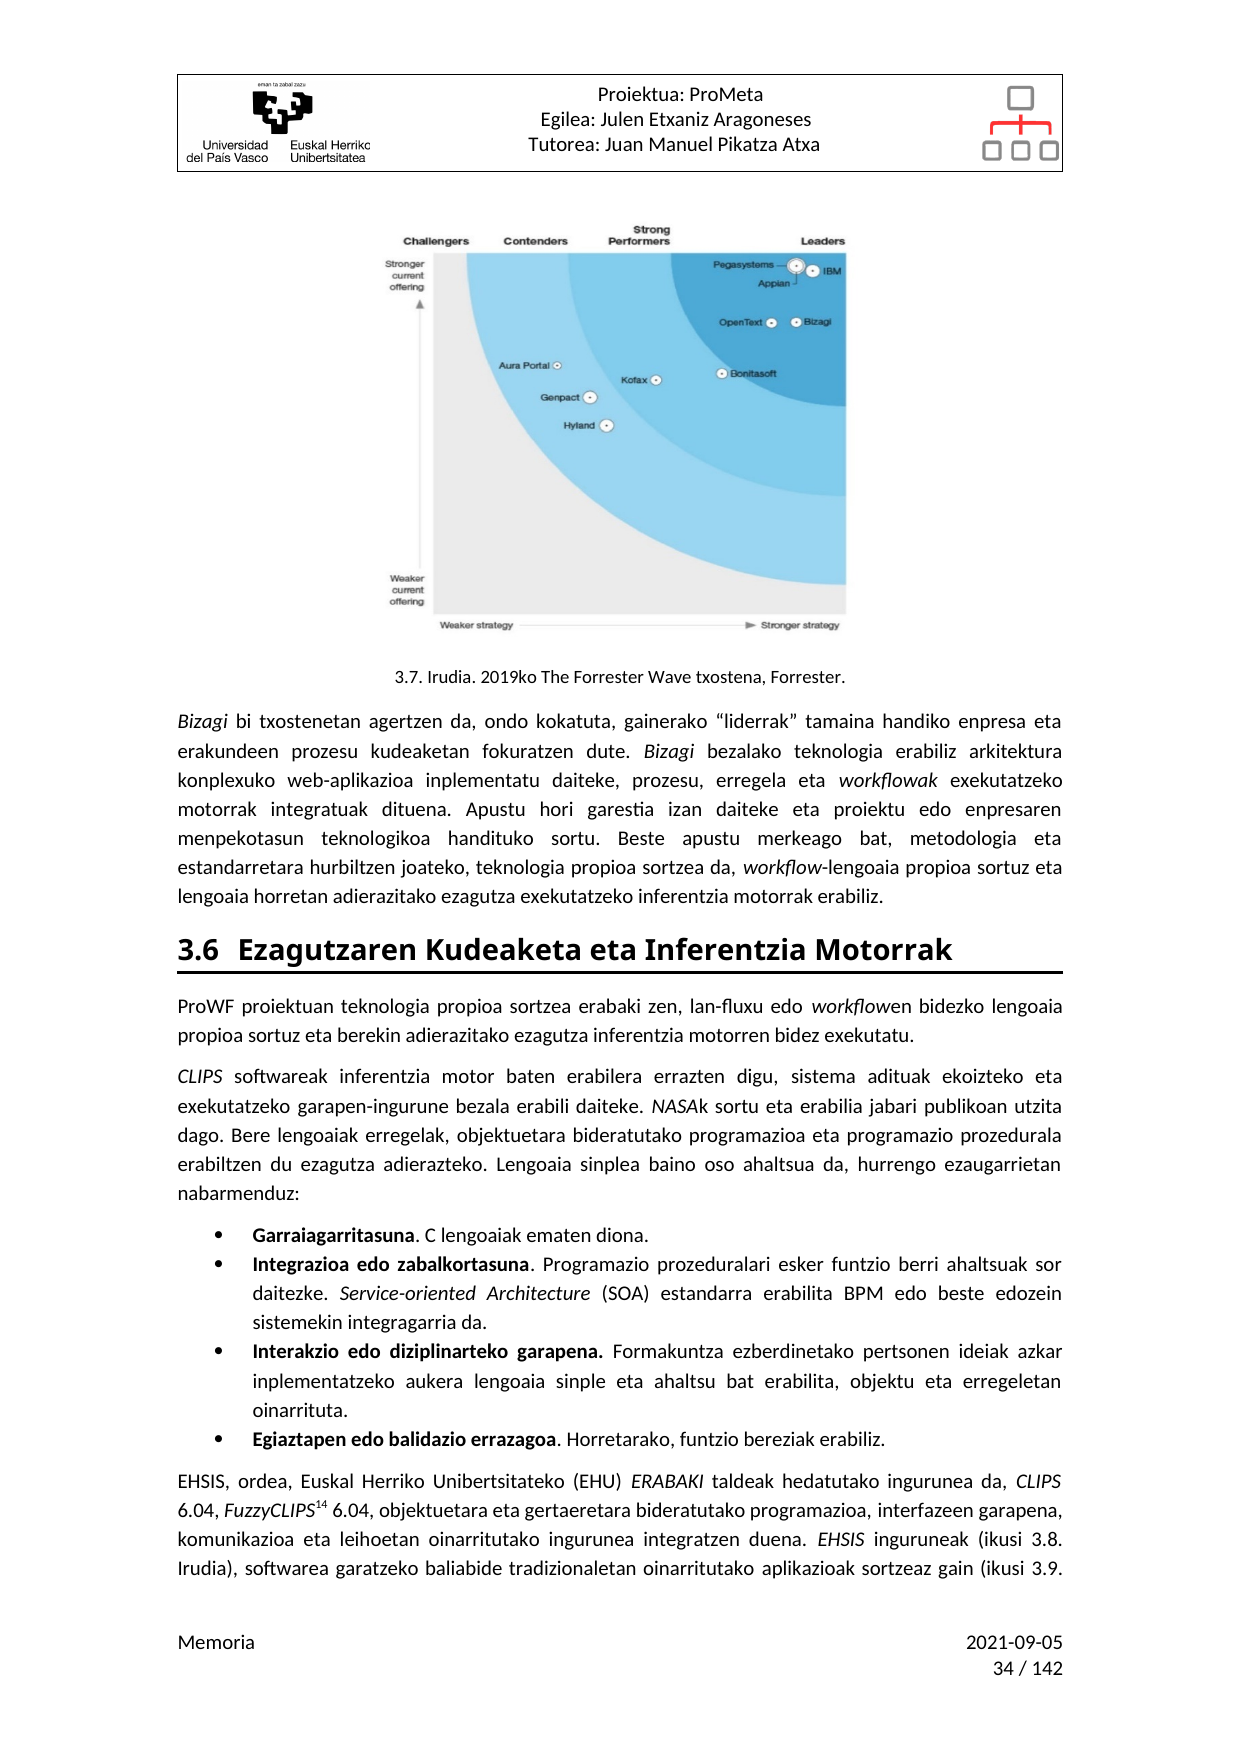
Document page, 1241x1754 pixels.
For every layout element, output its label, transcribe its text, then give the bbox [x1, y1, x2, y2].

picture [381, 213, 859, 649]
list Integrazioa edo zabalkortasuna. Programazio prozeduralari esker funtzio berri ahaltsuak sor daitezke. Service-oriented Architecture (SOA) estandarra erabilita BPM edo beste edozein sistemekin integragarria da. [215, 1251, 1063, 1335]
list Egiaztapen edo balidazio errazagoa. Horretarako, funtzio bereziak erabiliz. [215, 1426, 1063, 1452]
list Garraiagarritasuna. C lengoaiak ematen diona. [215, 1222, 1063, 1247]
subtitle Ezagutzaren Kudeaketa eta Inferentzia Motorrak [177, 929, 1063, 971]
text ProWF proiektuan teknologia propioa sortzea erabaki zen, lan-fluxu edo workflowen bidezko lengoaia propioa sortuz eta berekin adierazitako ezagutza inferentzia motorren bidez exekutatu. [177, 993, 1063, 1047]
text CLIPS softwareak inferentzia motor baten erabilera errazten digu, sistema adituak ekoizteko eta exekutatzeko garapen-ingurune bezala erabili daiteke. NASAk sortu eta erabilia jabari publikoan utzita dago. Bere lengoaiak erregelak, objektuetara bideratutako programazioa eta programazio prozedurala erabiltzen du ezagutza adierazteko. Lengoaia sinplea baino oso ahaltsua da, hurrengo ezaugarrietan nabarmenduz: [177, 1064, 1063, 1206]
picture [182, 81, 370, 162]
picture [978, 80, 1060, 162]
text Bizagi bi txostenetan agertzen da, ondo kokatuta, gainerako “liderrak” tamaina handiko enpresa eta erakundeen prozesu kudeaketan fokuratzen dute. Bizagi bezalako teknologia erabiliz arkitektura konplexuko web-aplikazioa inplementatu daiteke, prozesu, erregela eta workflowak exekutatzeko motorrak integratuak dituena. Apustu hori garestia izan daiteke eta proiektu edo enpresaren menpekotasun teknologikoa handituko sortu. Beste apustu merkeago bat, metodologia eta estandarretara hurbiltzen joateko, teknologia propioa sortzea da, workflow-lengoaia propioa sortuz eta lengoaia horretan adierazitako ezagutza exekutatzeko inferentzia motorrak erabiliz. [177, 709, 1063, 909]
list Interakzio edo diziplinarteko garapena. Formakuntza ezberdinetako pertsonen ideiak azkar inplementatzeko aukera lengoaia sinple eta ahaltsu bat erabilita, objektu eta erregeletan oinarrituta. [215, 1339, 1063, 1422]
